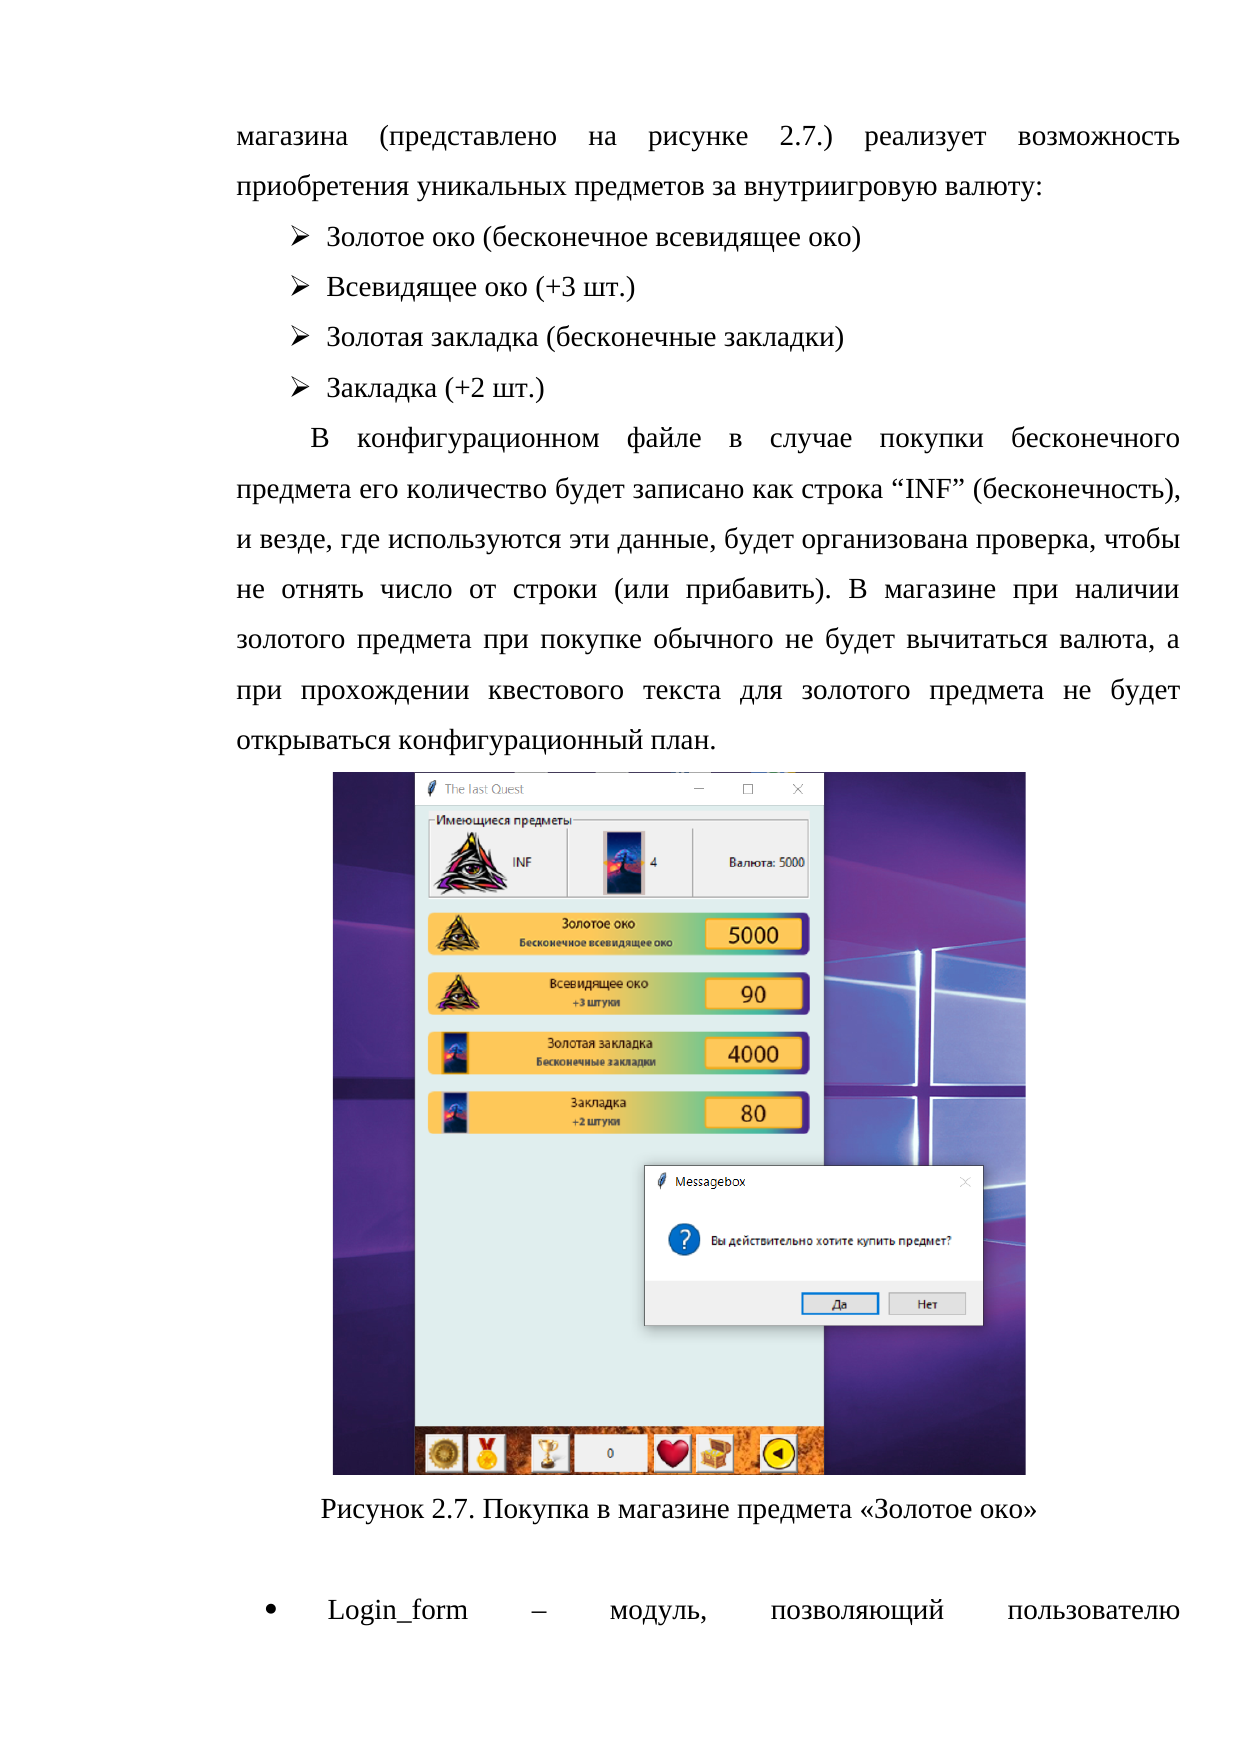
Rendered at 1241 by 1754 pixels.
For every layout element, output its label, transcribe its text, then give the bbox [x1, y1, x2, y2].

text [236, 118, 1181, 202]
text В конфигурационном файле в случае покупки бесконечного предмета его количество будет записано как строка “INF” (бесконечность), и везде, где используются эти данные, будет организована проверка, чтобы не отнять число от строки (или прибавить). В магазине при наличии золотого предмета при покупке обычного не будет вычитаться валюта, а при прохождении квестового текста для золотого предмета не будет открываться конфигурационный план. [236, 420, 1181, 756]
list Золотое око (бесконечное всевидящее око) [288, 219, 1181, 252]
list Золотая закладка (бесконечные закладки) [288, 319, 1181, 353]
list Закладка (+2 шт.) [288, 370, 1181, 404]
text Рисунок 2.7. Покупка в магазине предмета «Золотое око» [177, 1492, 1181, 1525]
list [236, 1592, 1181, 1626]
picture [332, 772, 1026, 1475]
list Всевидящее око (+3 шт.) [288, 269, 1181, 303]
